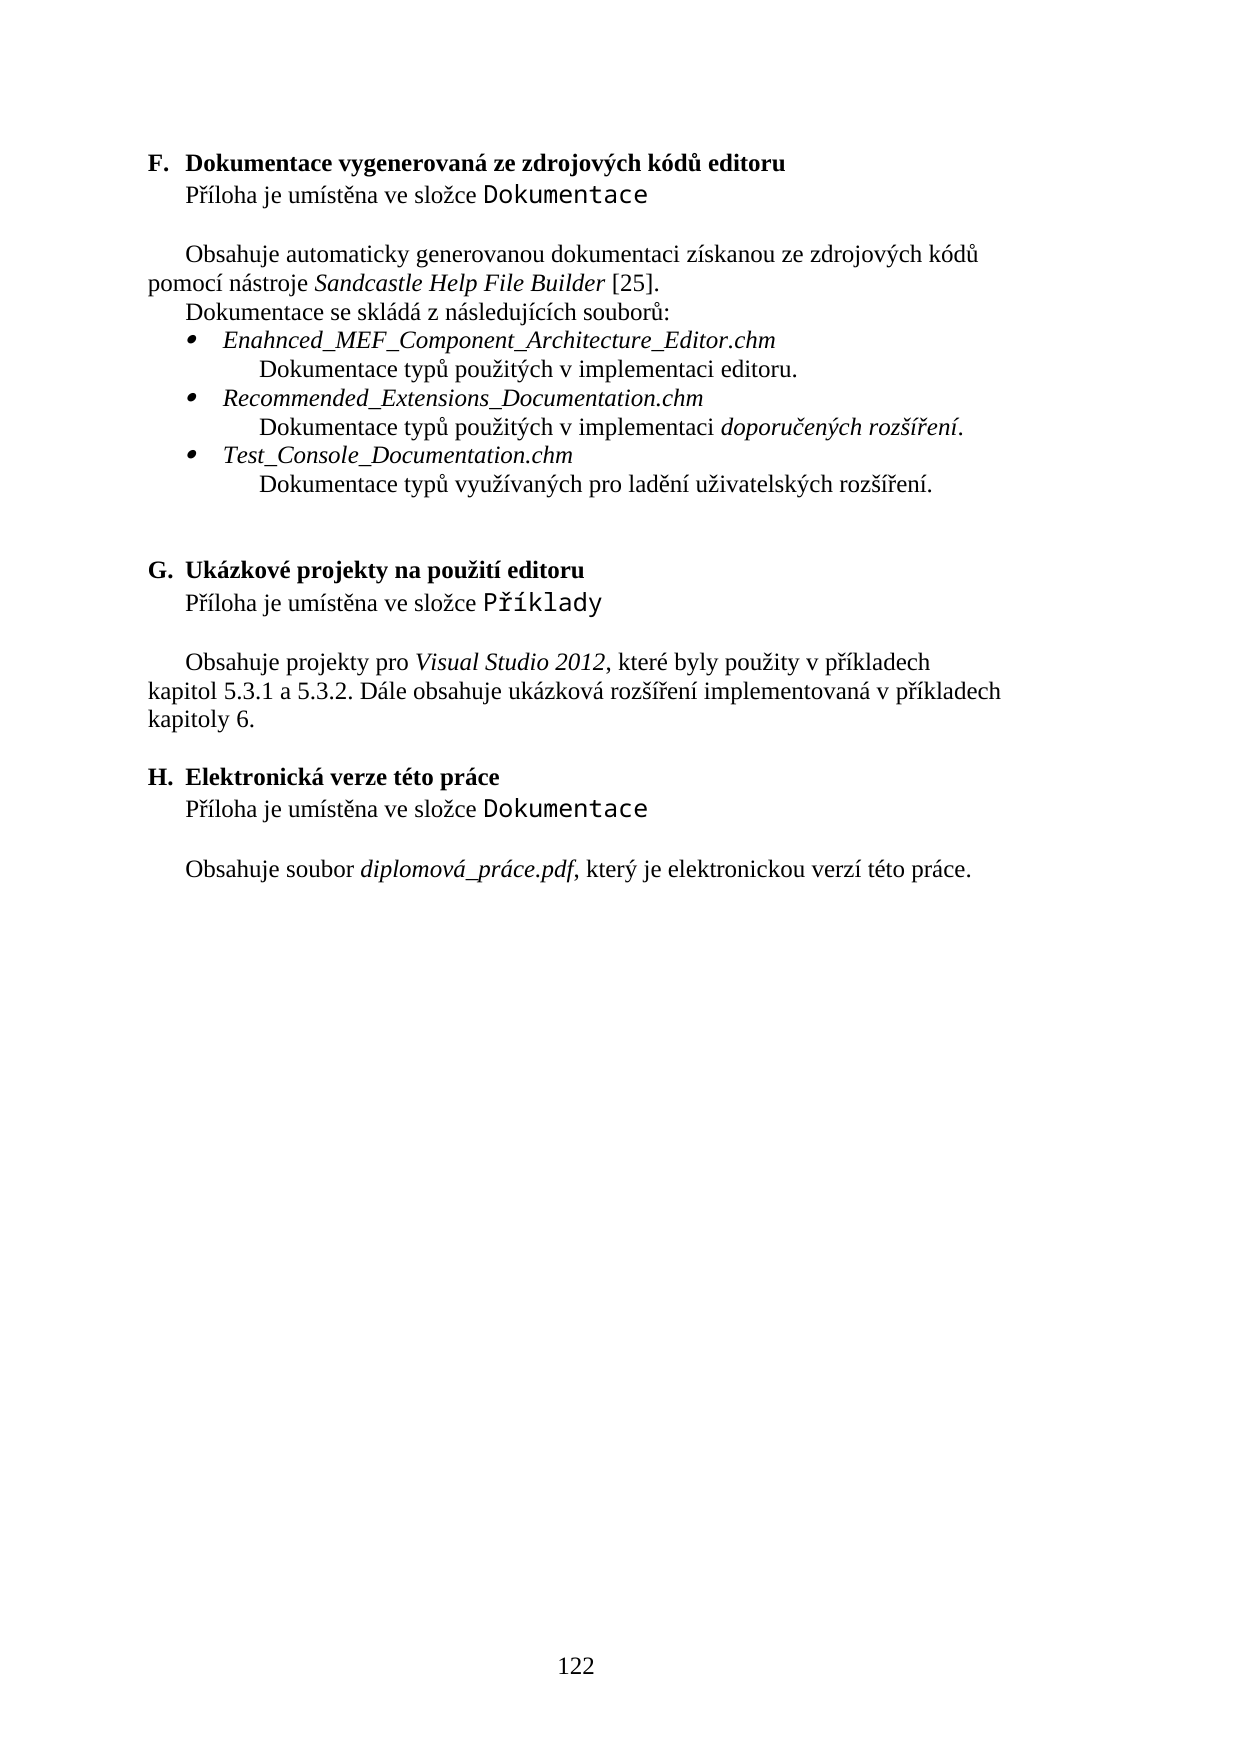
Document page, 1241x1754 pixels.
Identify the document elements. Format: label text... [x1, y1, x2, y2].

list Ukázkové projekty na použití editoru [148, 556, 1004, 584]
text Dokumentace typů použitých v implementaci doporučených rozšíření. [259, 412, 1004, 441]
text Obsahuje projekty pro Visual Studio 2012, které byly použity v příkladech kapitol 5.3.1 a 5.3.2. Dále obsahuje ukázková rozšíření implementovaná v příkladech kapitoly 6. [148, 647, 1004, 733]
list Dokumentace vygenerovaná ze zdrojových kódů editoru [148, 148, 1004, 176]
list Recommended_Extensions_Documentation.chm [185, 383, 1004, 412]
text Dokumentace typů použitých v implementaci editoru. [259, 354, 1004, 383]
text Příloha je umístěna ve složce Dokumentace [148, 176, 1004, 211]
list Elektronická verze této práce [148, 762, 1004, 791]
list Test_Console_Documentation.chm [185, 441, 1004, 469]
text Obsahuje automaticky generovanou dokumentaci získanou ze zdrojových kódů pomocí nástroje Sandcastle Help File Builder [25]. [148, 239, 1004, 297]
text Obsahuje soubor diplomová_práce.pdf, který je elektronickou verzí této práce. [185, 854, 1004, 882]
text Dokumentace se skládá z následujících souborů: [148, 297, 1004, 326]
text Dokumentace typů využívaných pro ladění uživatelských rozšíření. [259, 469, 1004, 498]
text Příloha je umístěna ve složce Příklady [185, 584, 1004, 618]
list Enahnced_MEF_Component_Architecture_Editor.chm [185, 326, 1004, 354]
text Příloha je umístěna ve složce Dokumentace [185, 791, 1004, 825]
